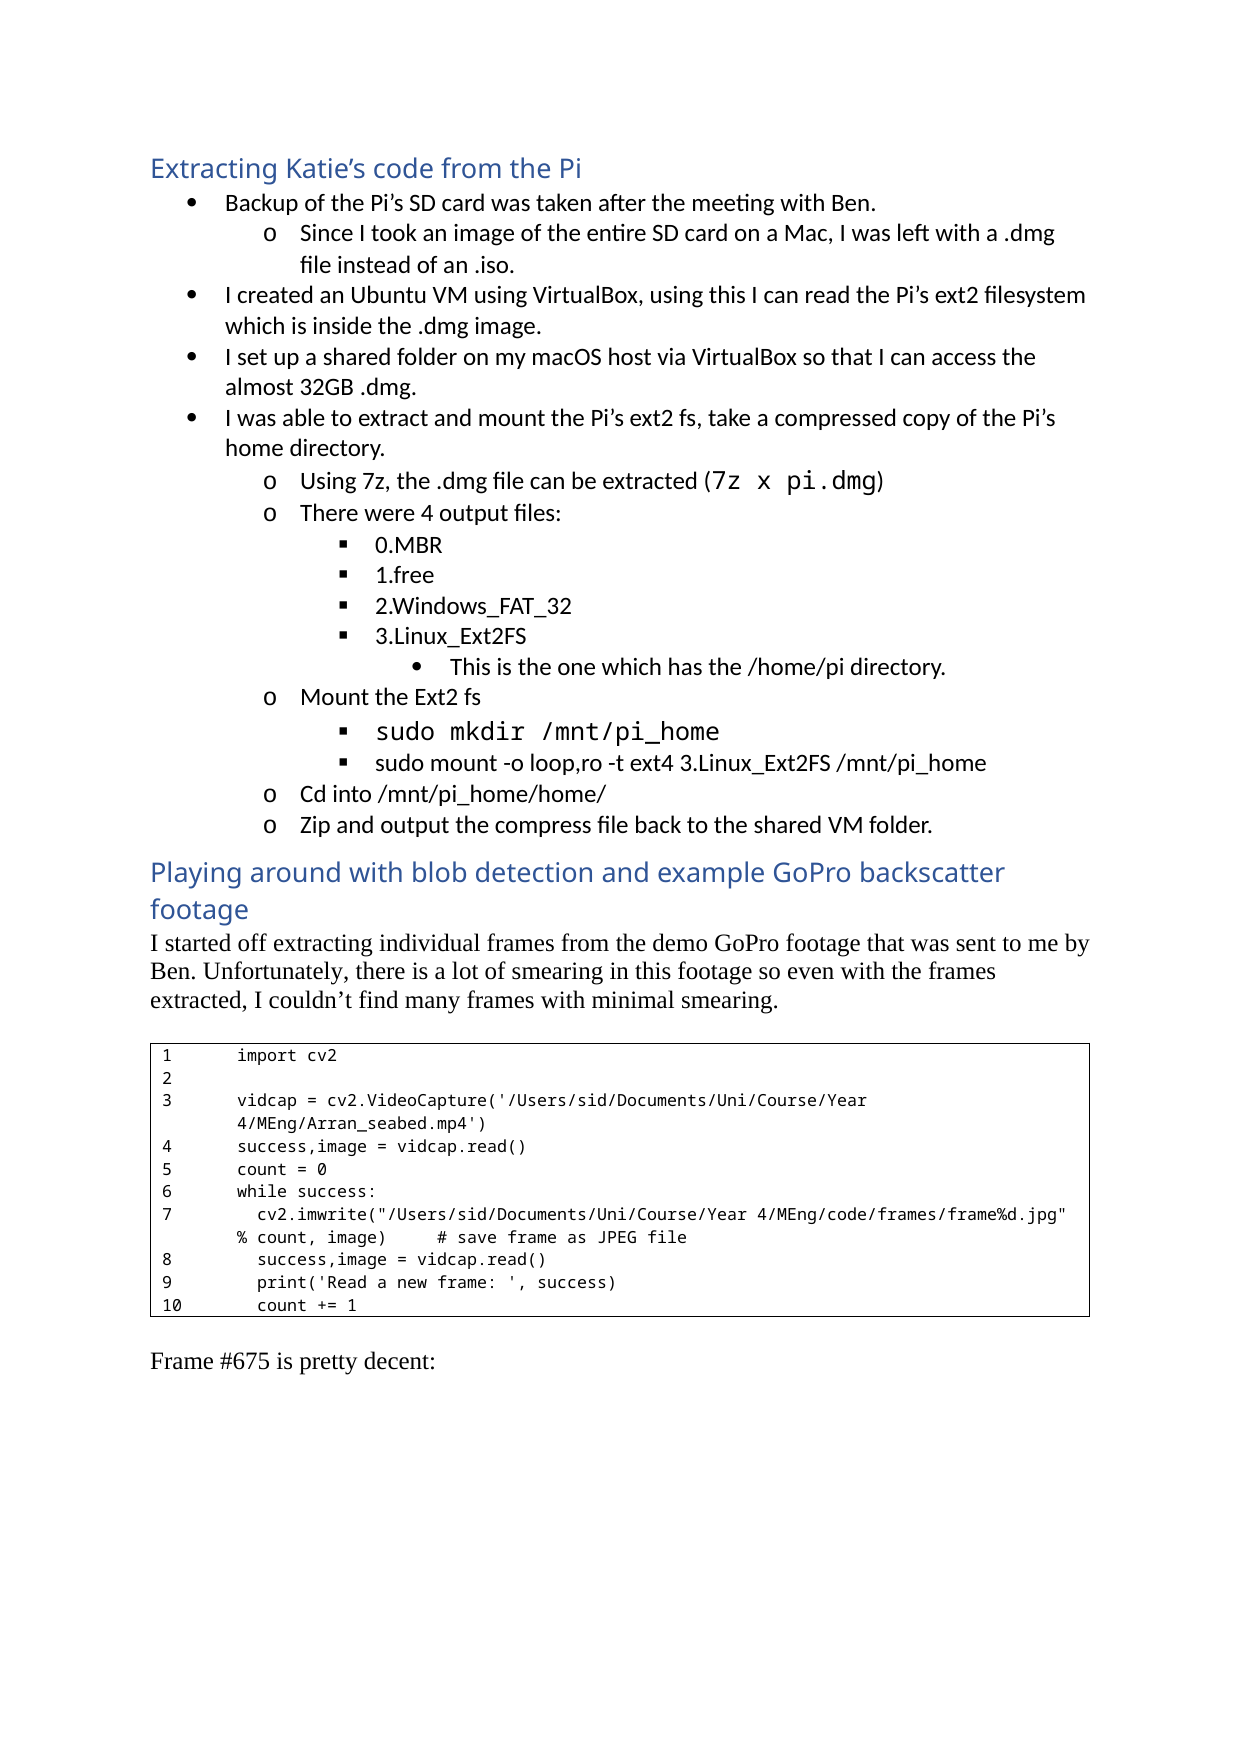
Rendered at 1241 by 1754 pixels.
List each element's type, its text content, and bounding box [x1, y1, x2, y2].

list ﻿sudo mkdir /mnt/pi_home [337, 713, 1090, 747]
list Since I took an image of the entire SD card on a Mac, I was left with a .dmg file instead of an .iso. [262, 217, 1090, 280]
list I set up a shared folder on my macOS host via VirtualBox so that I can access the almost 32GB .dmg. [187, 341, 1090, 402]
list Using 7z, the .dmg file can be extracted (7z x pi.dmg) [262, 463, 1090, 497]
list Backup of the Pi’s SD card was taken after the meeting with Ben. [187, 187, 1090, 217]
text Frame #675 is pretty decent: [150, 1346, 1090, 1375]
list 1.free [337, 559, 1090, 590]
list I created an Ubuntu VM using VirtualBox, using this I can read the Pi’s ext2 filesystem which is inside the .dmg image. [187, 280, 1090, 341]
list I was able to extract and mount the Pi’s ext2 fs, take a compressed copy of the Pi’s home directory. [187, 402, 1090, 463]
text I started off extracting individual frames from the demo GoPro footage that was sent to me by Ben. Unfortunately, there is a lot of smearing in this footage so even with the frames extracted, I couldn’t find many frames with minimal smearing. [150, 928, 1090, 1014]
list Mount the Ext2 fs [262, 681, 1090, 713]
subtitle Extracting Katie’s code from the Pi [150, 150, 1090, 187]
list 0.MBR [337, 529, 1090, 559]
list Cd into /mnt/pi_home/home/ [262, 778, 1090, 809]
subtitle Playing around with blob detection and example GoPro backscatter footage [150, 854, 1090, 928]
list ﻿sudo mount -o loop,ro -t ext4 3.Linux_Ext2FS /mnt/pi_home [337, 747, 1090, 778]
list This is the one which has the /home/pi directory. [412, 651, 1090, 681]
list 2.Windows_FAT_32 [337, 590, 1090, 620]
list There were 4 output files: [262, 497, 1090, 529]
list 3.Linux_Ext2FS [337, 620, 1090, 651]
list Zip and output the compress file back to the shared VM folder. [262, 809, 1090, 841]
table_header import cv2 vidcap = cv2.VideoCapture('/Users/sid/Documents/Uni/Course/Year 4/MEng/Arran_seabed.mp4') success,image = vidcap.read() count = 0 while success: cv2.imwrite("/Users/sid/Documents/Uni/Course/Year 4/MEng/code/frames/frame%d.jpg" % count, image) # save frame as JPEG file success,image = vidcap.read() print('Read a new frame: ', success) count += 1 [151, 1044, 1089, 1316]
